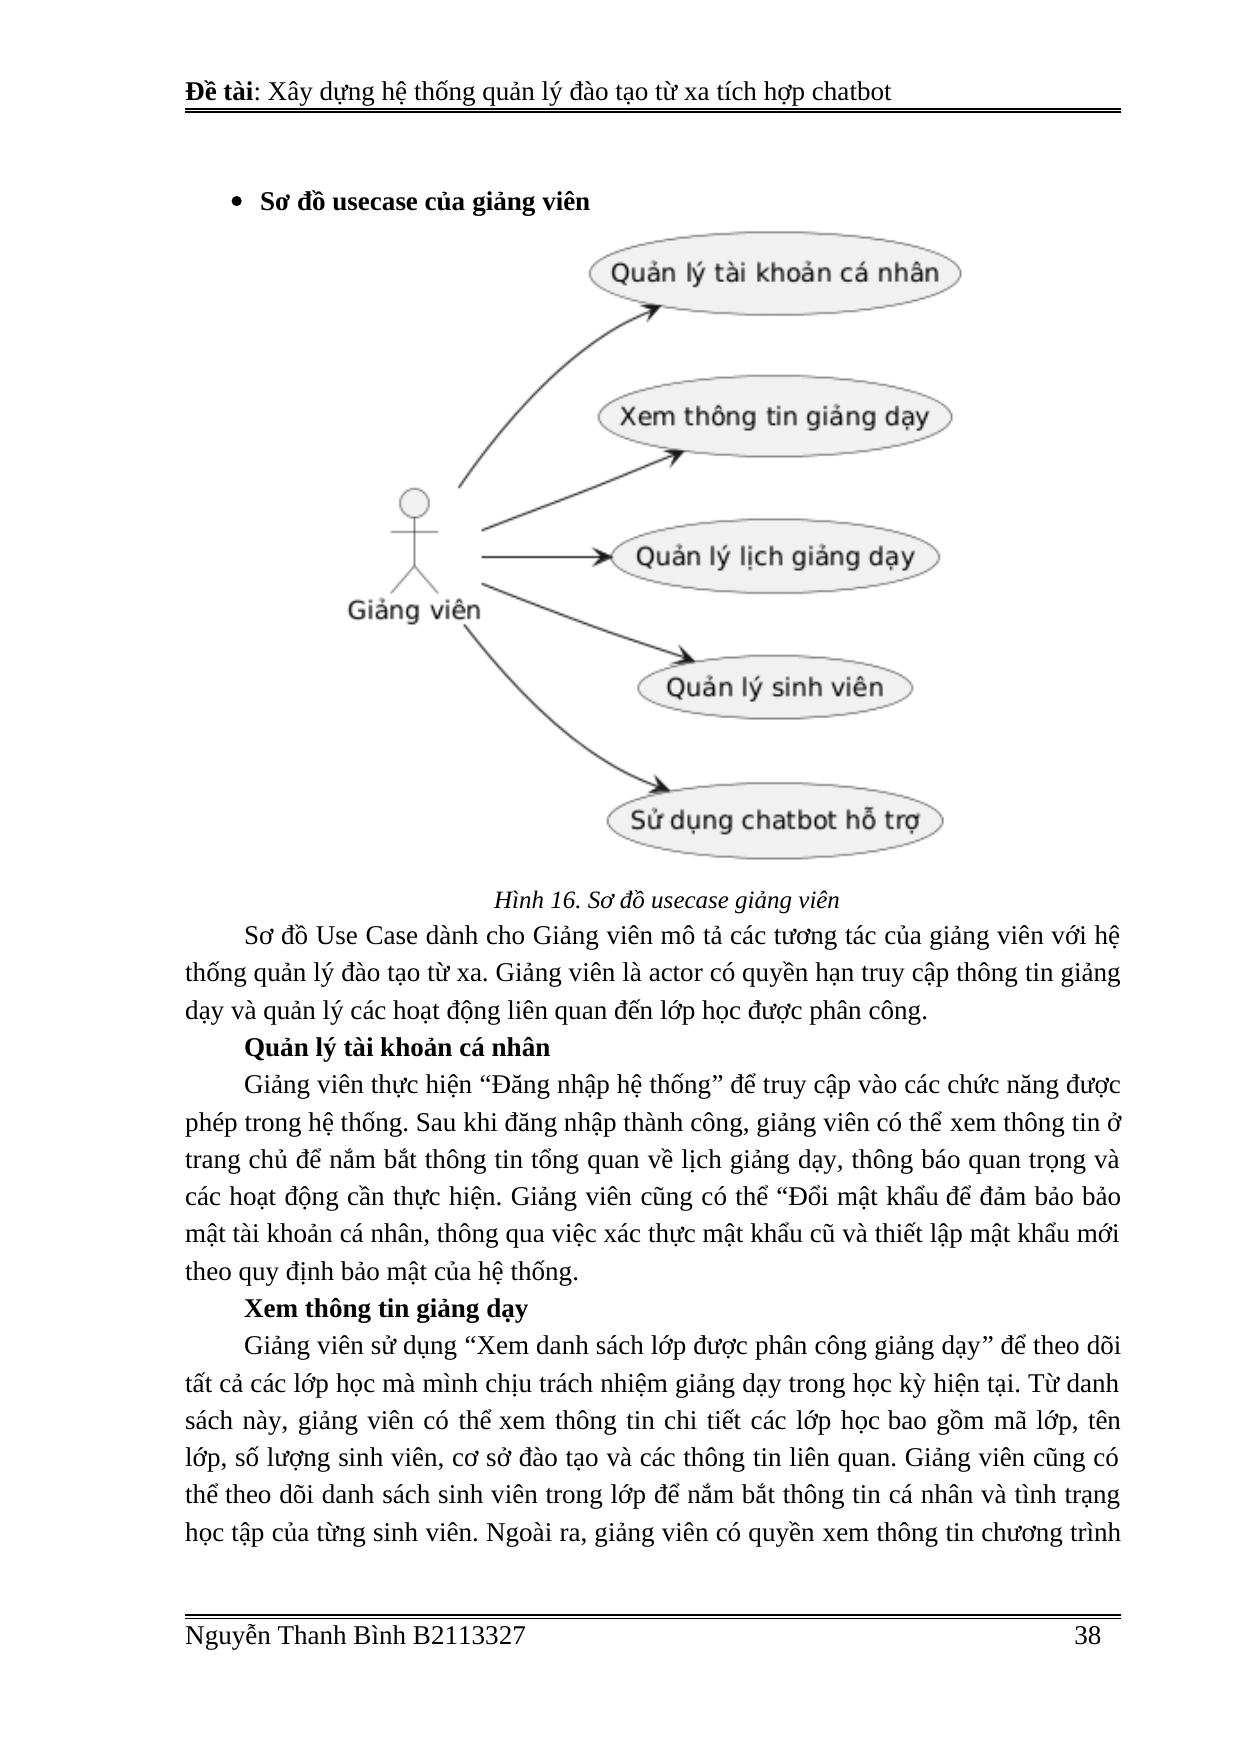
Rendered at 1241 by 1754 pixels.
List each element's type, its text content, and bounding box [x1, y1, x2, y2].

text Xem thông tin giảng dạy [185, 1292, 1121, 1323]
text Hình 16. Sơ đồ usecase giảng viên [185, 885, 1121, 913]
text Sơ đồ Use Case dành cho Giảng viên mô tả các tương tác của giảng viên với hệ thống quản lý đào tạo từ xa. Giảng viên là actor có quyền hạn truy cập thông tin giảng dạy và quản lý các hoạt động liên quan đến lớp học được phân công. [185, 919, 1121, 1025]
picture [337, 221, 969, 867]
text Giảng viên thực hiện “Đăng nhập hệ thống” để truy cập vào các chức năng được phép trong hệ thống. Sau khi đăng nhập thành công, giảng viên có thể xem thông tin ở trang chủ để nắm bắt thông tin tổng quan về lịch giảng dạy, thông báo quan trọng và các hoạt động cần thực hiện. Giảng viên cũng có thể “Đổi mật khẩu để đảm bảo bảo mật tài khoản cá nhân, thông qua việc xác thực mật khẩu cũ và thiết lập mật khẩu mới theo quy định bảo mật của hệ thống. [185, 1068, 1121, 1286]
text Quản lý tài khoản cá nhân [185, 1031, 1121, 1062]
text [185, 1329, 1121, 1547]
list Sơ đồ usecase của giảng viên [232, 185, 1121, 217]
